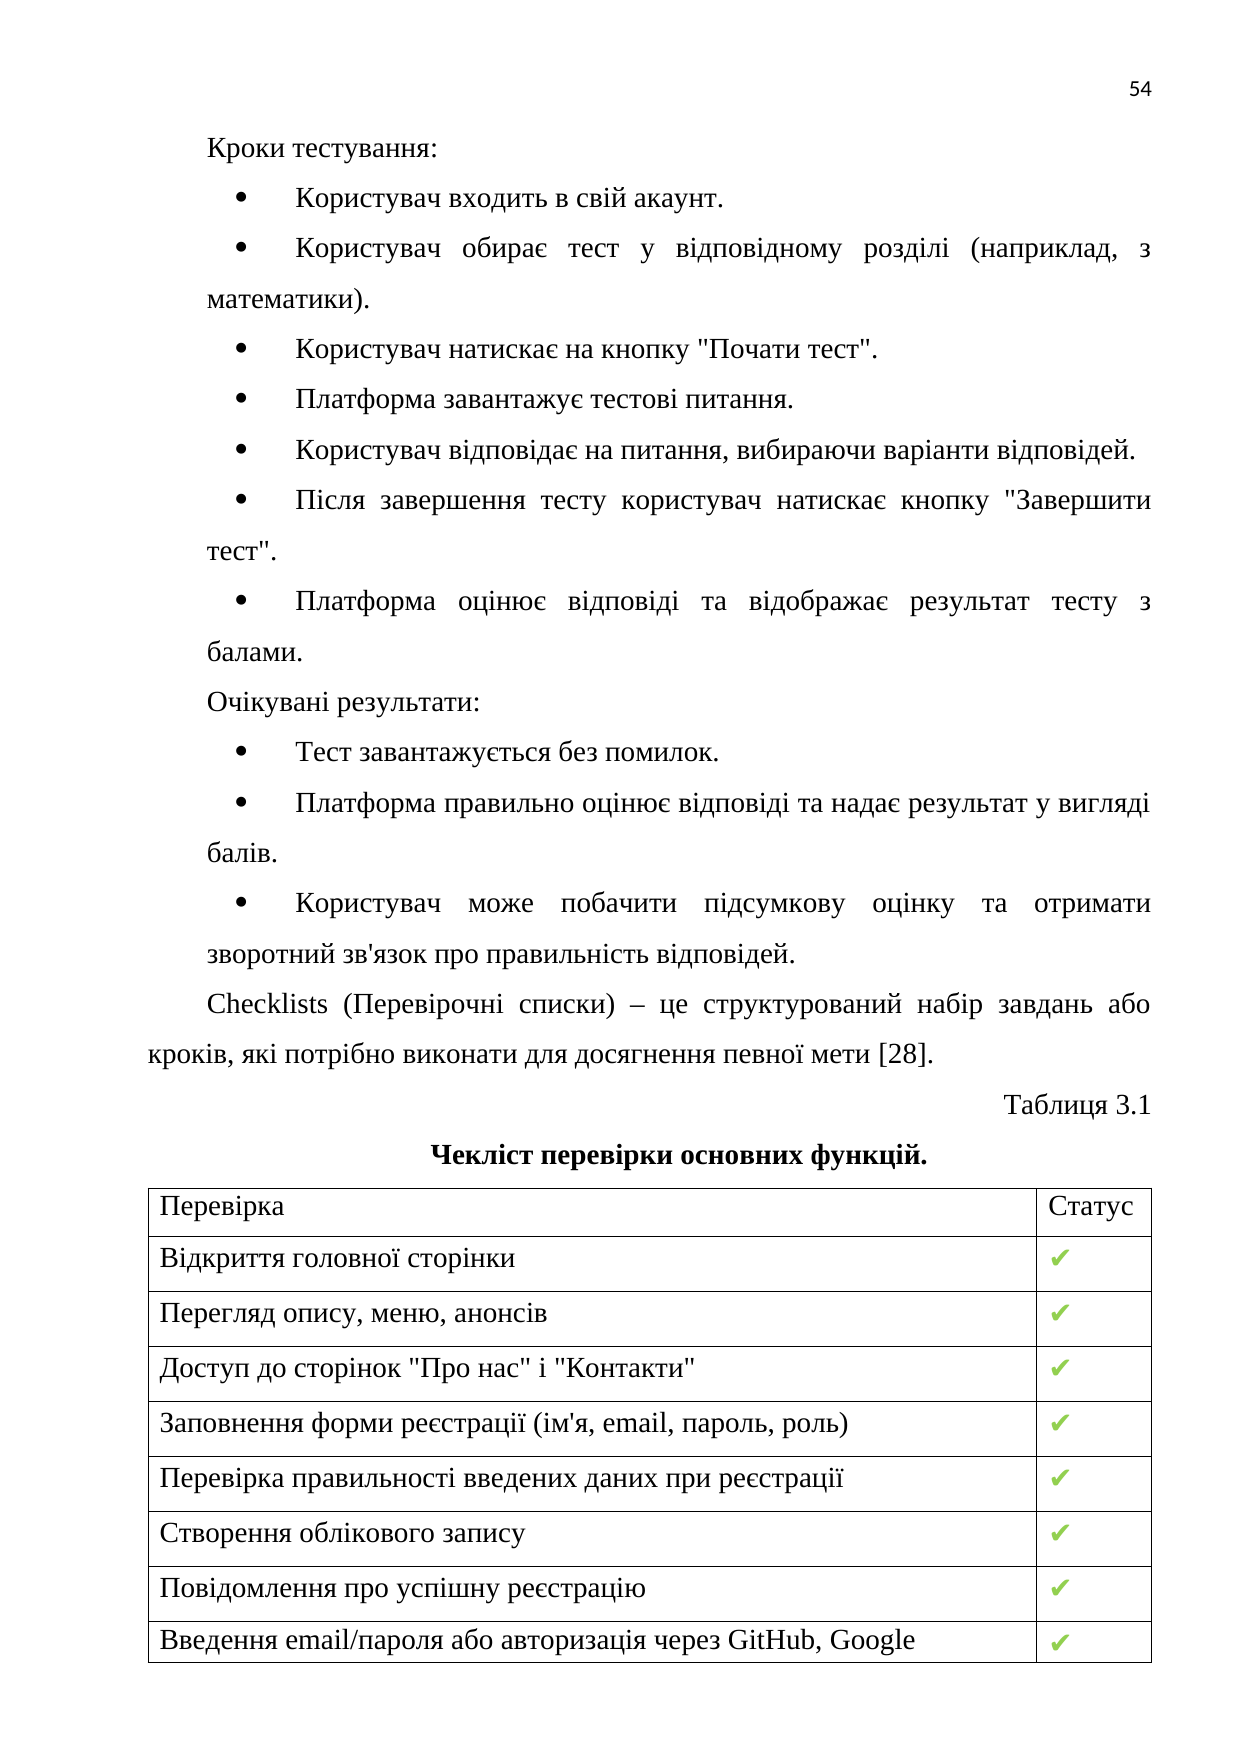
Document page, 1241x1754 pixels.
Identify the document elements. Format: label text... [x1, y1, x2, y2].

table_cell ✔️ [1037, 1567, 1151, 1621]
list Тест завантажується без помилок. [207, 734, 1152, 768]
list Користувач може побачити підсумкову оцінку та отримати зворотний зв'язок про правильність відповідей. [207, 885, 1152, 969]
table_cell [149, 1622, 1036, 1662]
table_header Статус [1037, 1189, 1151, 1236]
list Платформа правильно оцінює відповіді та надає результат у вигляді балів. [207, 785, 1152, 869]
table_cell ✔️ [1037, 1237, 1151, 1291]
table_cell ✔️ [1037, 1347, 1151, 1401]
text Кроки тестування: [148, 130, 1152, 163]
list Платформа завантажує тестові питання. [207, 382, 1152, 415]
list Користувач обирає тест у відповідному розділі (наприклад, з математики). [207, 231, 1152, 314]
text Checklists (Перевірочні списки) – це структурований набір завдань або кроків, які потрібно виконати для досягнення певної мети [28]. [148, 986, 1152, 1070]
list Користувач натискає на кнопку "Почати тест". [207, 331, 1152, 365]
list Платформа оцінює відповіді та відображає результат тесту з балами. [207, 583, 1152, 667]
table_cell ✔️ [1037, 1512, 1151, 1566]
text Очікувані результати: [148, 684, 1152, 717]
list Користувач відповідає на питання, вибираючи варіанти відповідей. [207, 432, 1152, 466]
table_cell ✔️ [1037, 1622, 1151, 1662]
table_cell Заповнення форми реєстрації (ім'я, email, пароль, роль) [149, 1402, 1036, 1456]
list Після завершення тесту користувач натискає кнопку "Завершити тест". [207, 482, 1152, 566]
table_cell Перегляд опису, меню, анонсів [149, 1292, 1036, 1346]
text Чекліст перевірки основних функцій. [148, 1137, 1152, 1171]
text Таблиця 3.1 [148, 1087, 1152, 1120]
table_cell ✔️ [1037, 1402, 1151, 1456]
table_cell Створення облікового запису [149, 1512, 1036, 1566]
table_cell ✔️ [1037, 1292, 1151, 1346]
table_cell Повідомлення про успішну реєстрацію [149, 1567, 1036, 1621]
table_header Перевірка [149, 1189, 1036, 1236]
table_cell Доступ до сторінок "Про нас" і "Контакти" [149, 1347, 1036, 1401]
table_cell ✔️ [1037, 1457, 1151, 1511]
table_cell Відкриття головної сторінки [149, 1237, 1036, 1291]
table_cell Перевірка правильності введених даних при реєстрації [149, 1457, 1036, 1511]
list Користувач входить в свій акаунт. [207, 180, 1152, 214]
